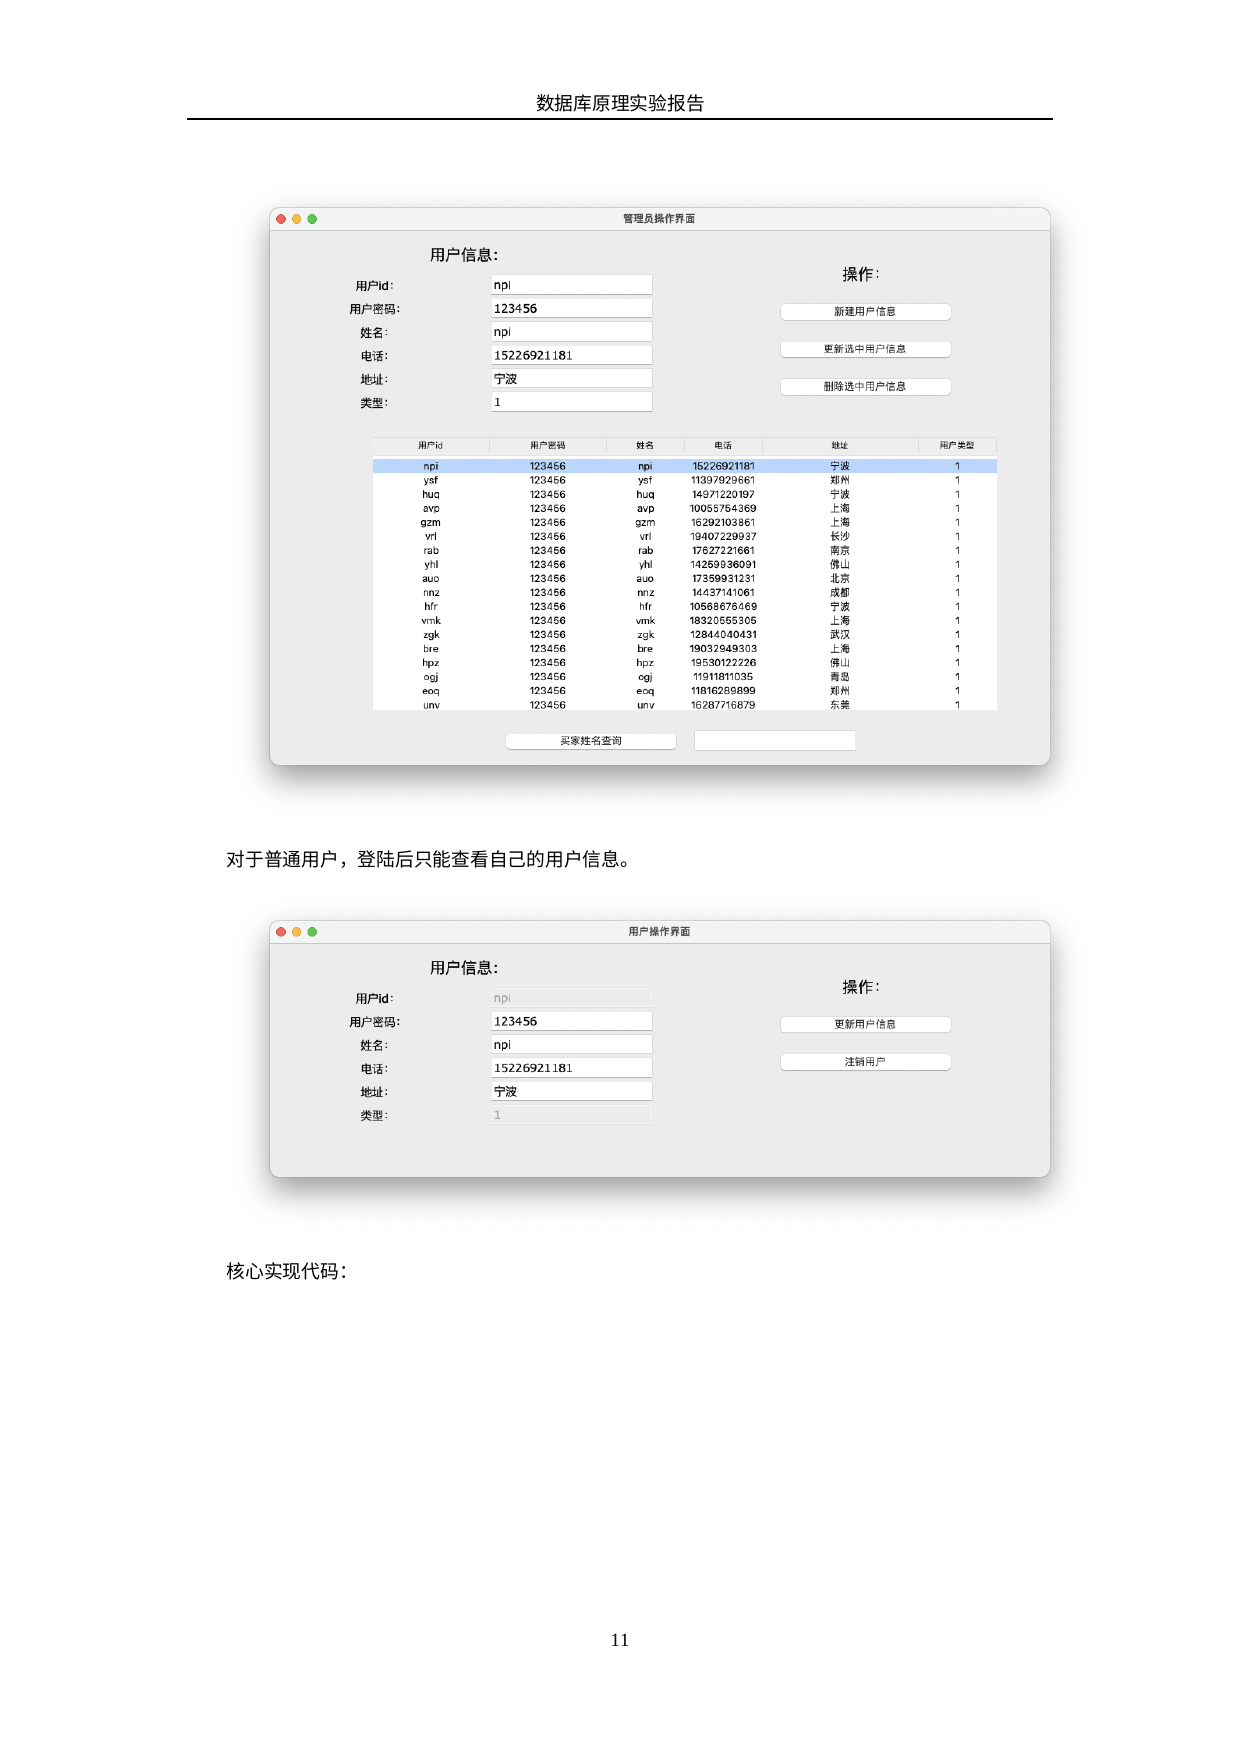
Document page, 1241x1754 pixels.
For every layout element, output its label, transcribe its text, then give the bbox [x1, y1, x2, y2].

picture [226, 891, 1093, 1234]
picture [226, 178, 1093, 822]
text 对于普通用户，登陆后只能查看自己的用户信息。 [189, 839, 1051, 877]
text 核心实现代码： [189, 1252, 1051, 1289]
